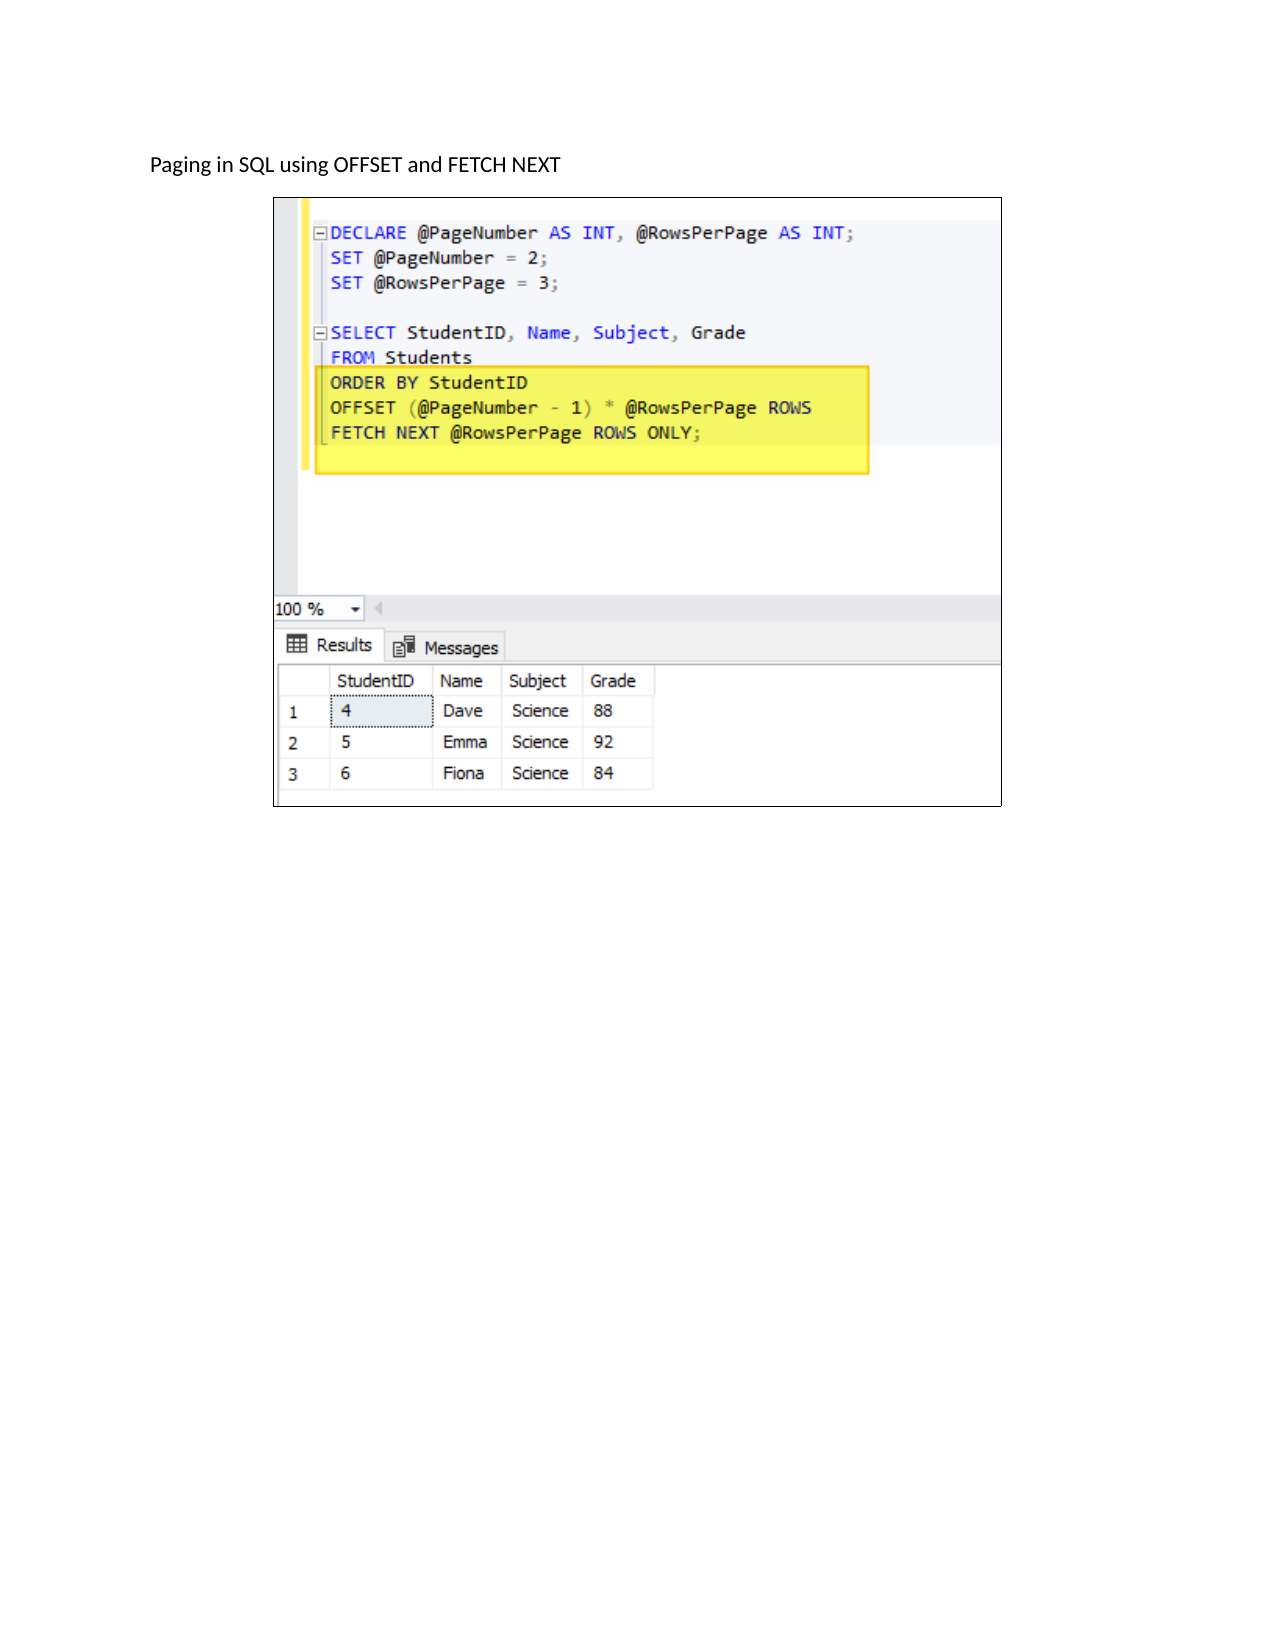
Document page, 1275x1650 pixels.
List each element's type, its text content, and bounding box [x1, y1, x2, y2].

picture [274, 198, 1001, 806]
text Paging in SQL using OFFSET and FETCH NEXT [150, 150, 1125, 178]
